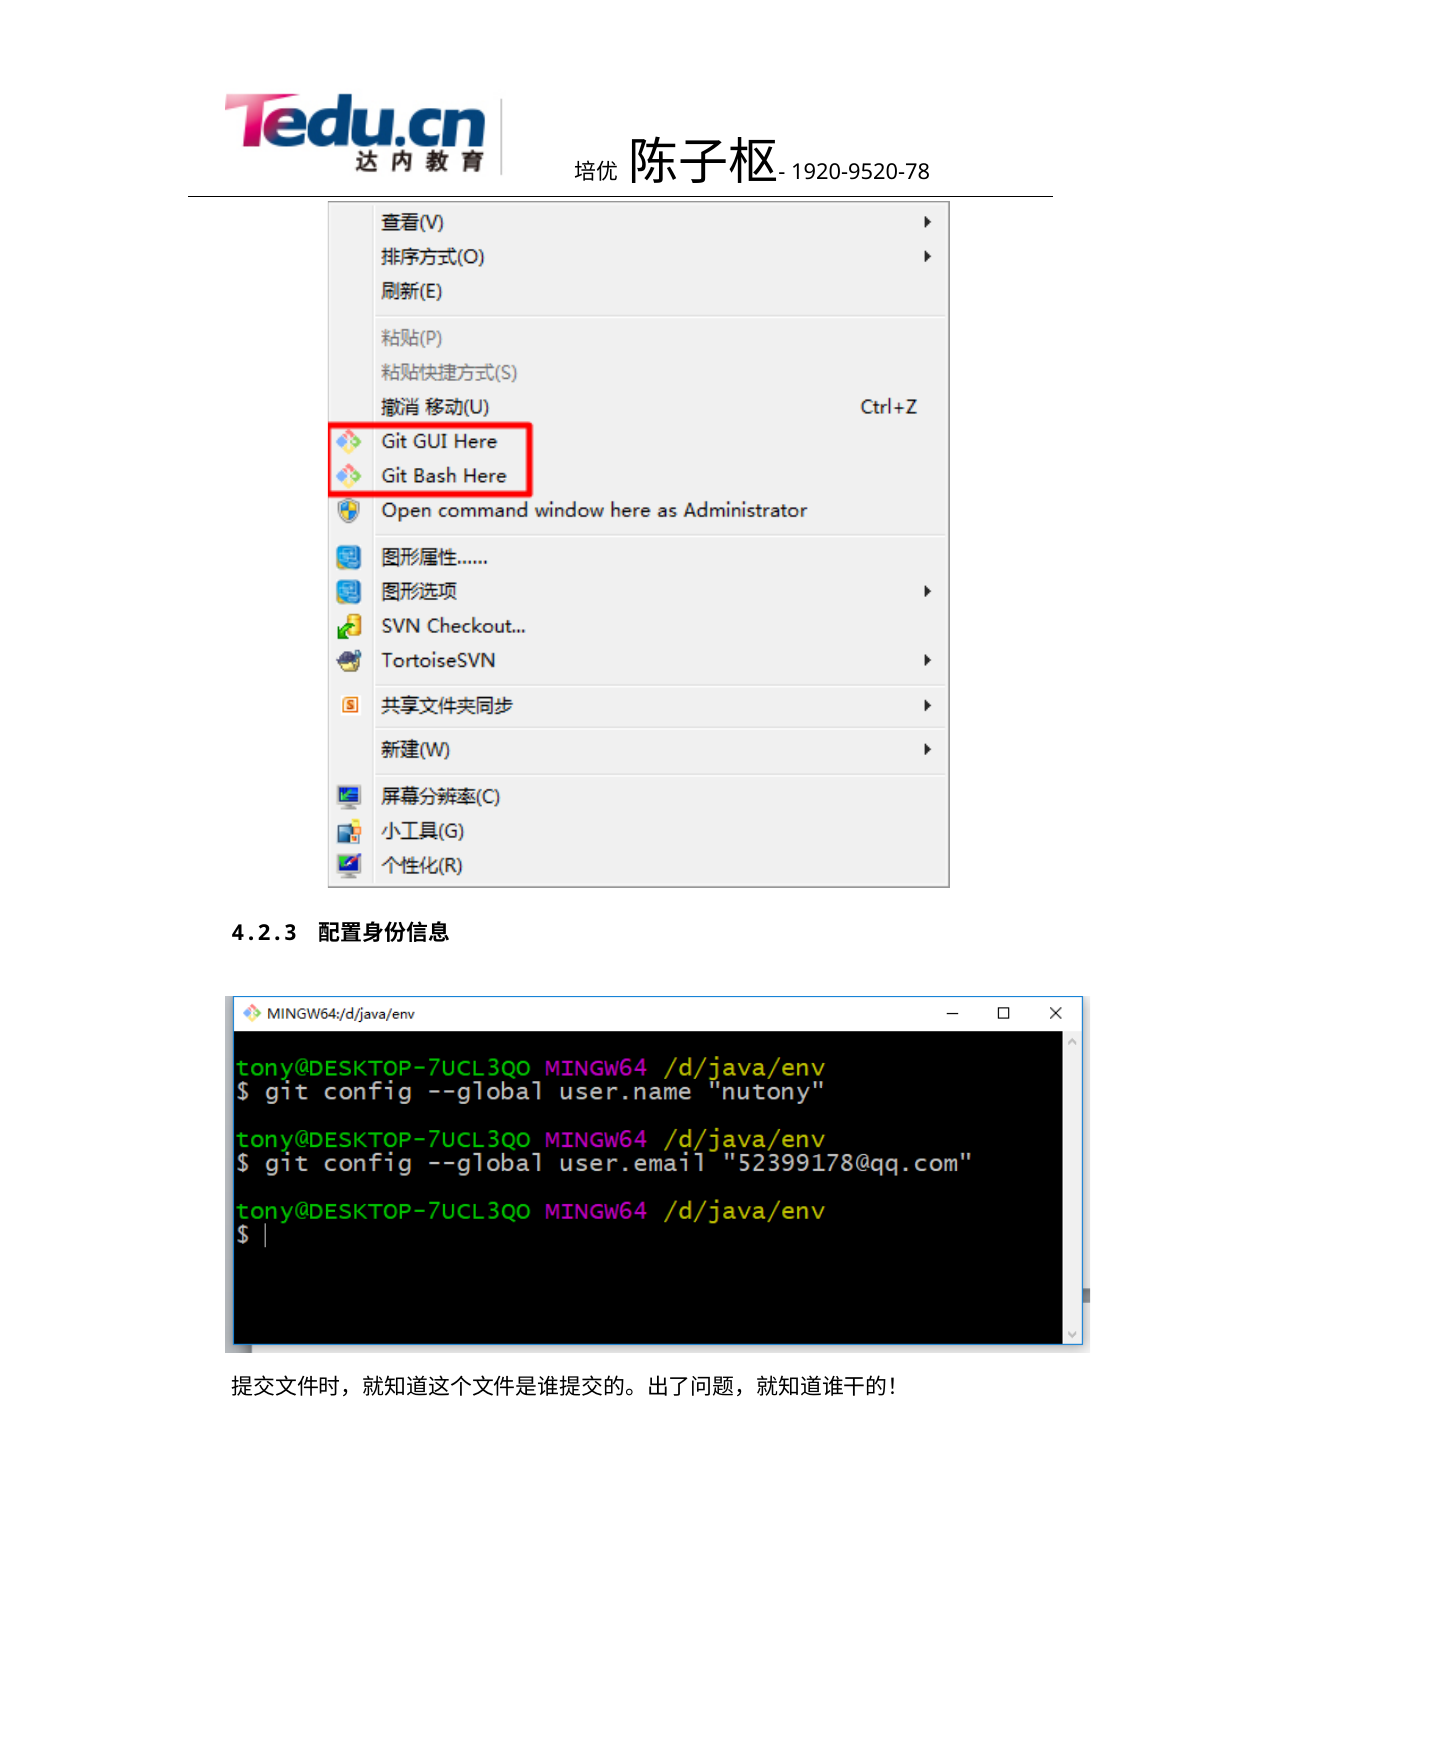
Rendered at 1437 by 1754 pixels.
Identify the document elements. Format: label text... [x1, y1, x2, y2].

text 提交文件时，就知道这个文件是谁提交的。出了问题，就知道谁干的！ [187, 1369, 1053, 1401]
picture [225, 996, 1091, 1353]
picture [327, 201, 950, 888]
subtitle 配置身份信息 [187, 915, 1053, 947]
picture [225, 88, 507, 180]
